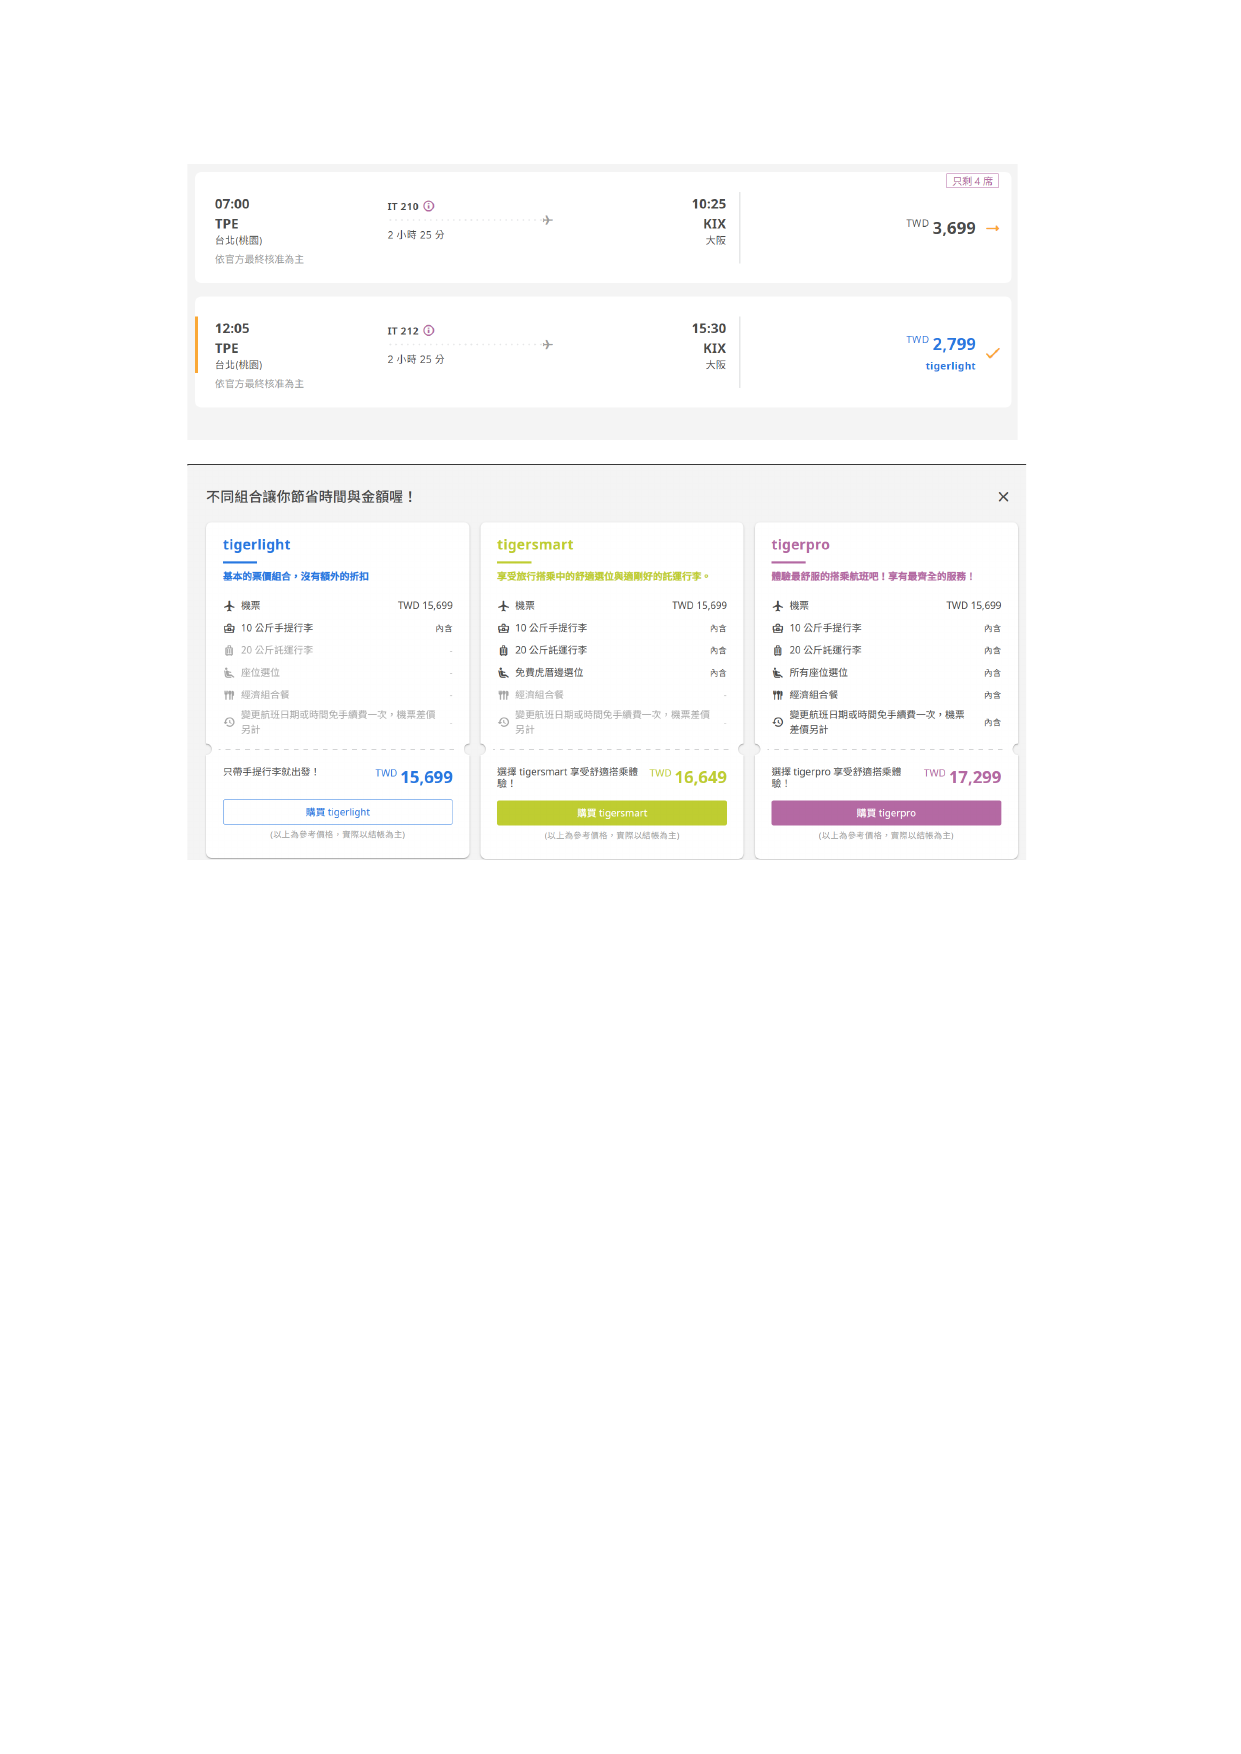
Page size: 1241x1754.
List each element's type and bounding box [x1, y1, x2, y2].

picture [187, 164, 1018, 440]
picture [187, 464, 1027, 860]
